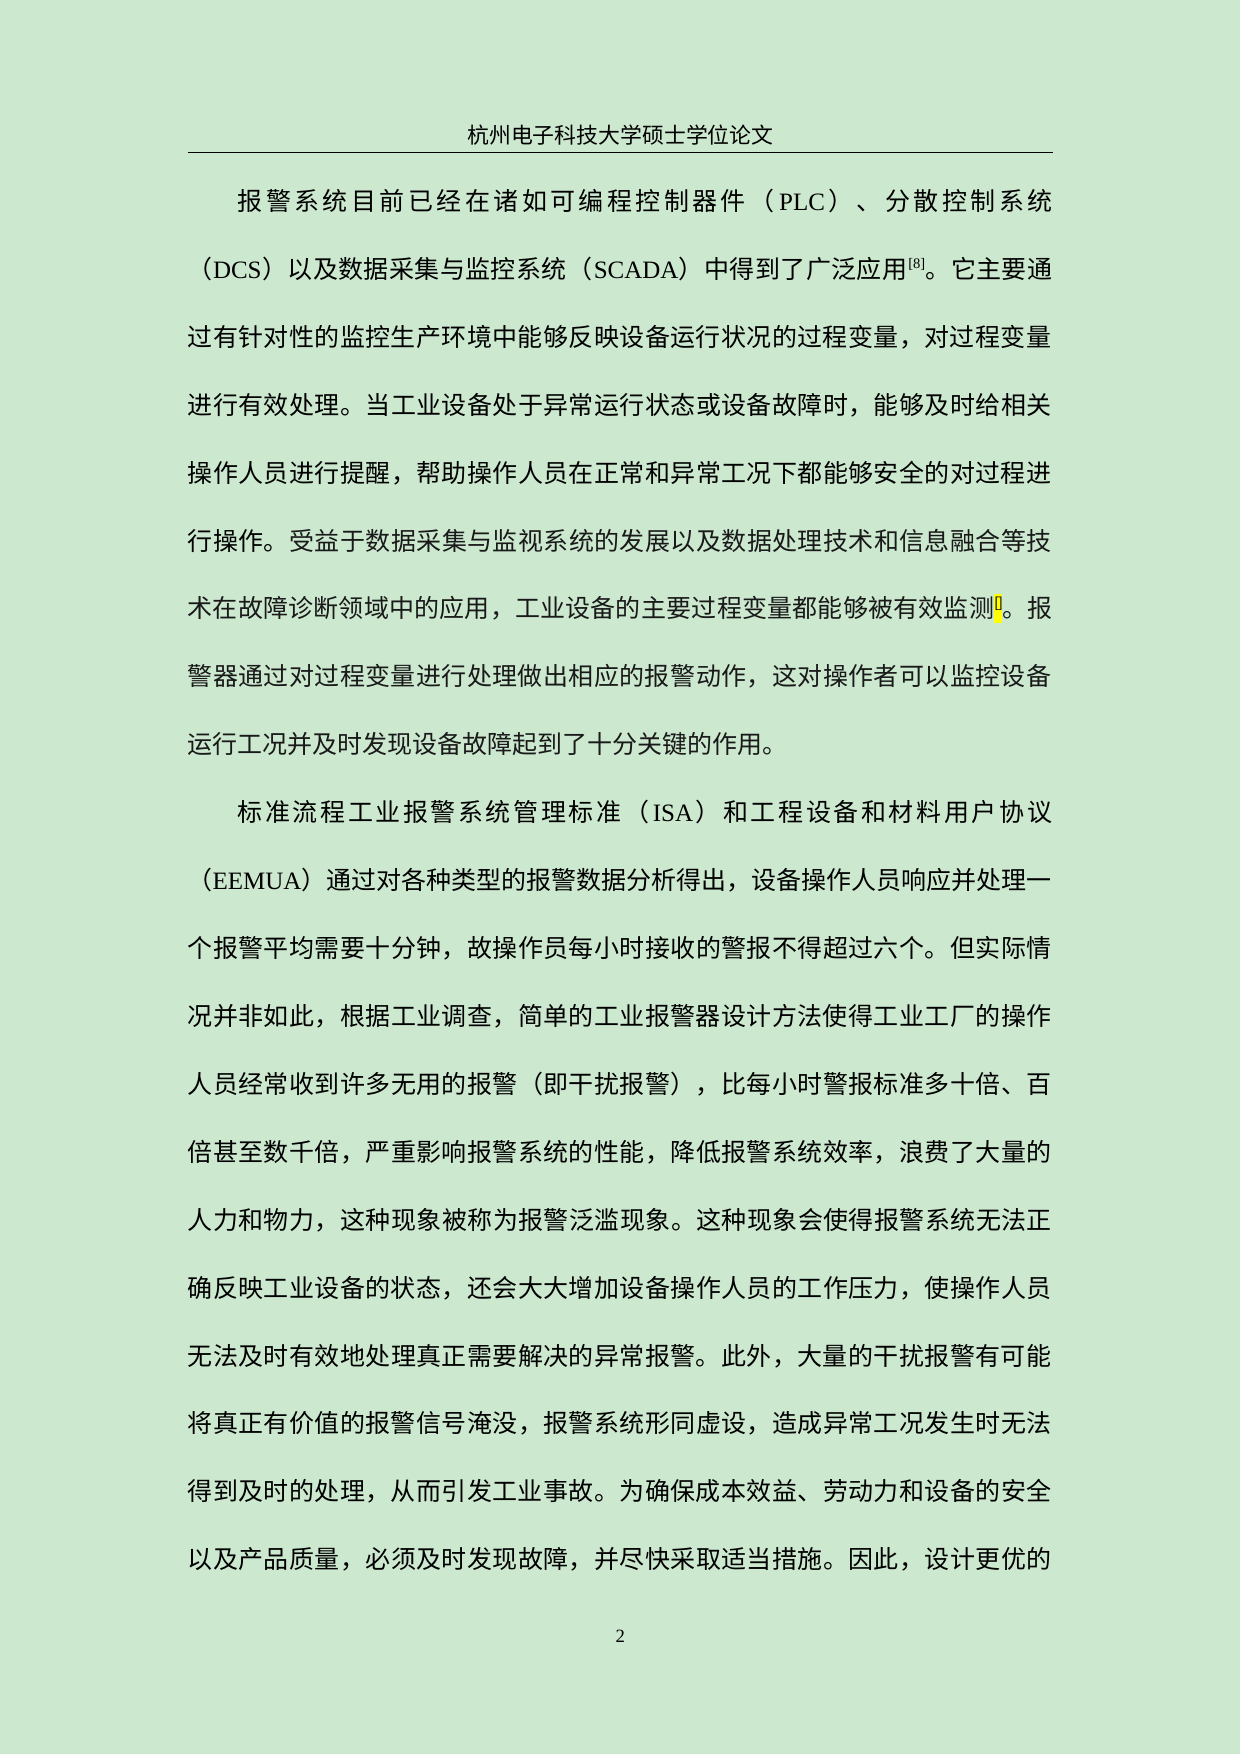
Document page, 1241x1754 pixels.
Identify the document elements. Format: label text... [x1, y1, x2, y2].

text 报警系统目前已经在诸如可编程控制器件（PLC）、分散控制系统（DCS）以及数据采集与监控系统（SCADA）中得到了广泛应用[8]。它主要通过有针对性的监控生产环境中能够反映设备运行状况的过程变量，对过程变量进行有效处理。当工业设备处于异常运行状态或设备故障时，能够及时给相关操作人员进行提醒，帮助操作人员在正常和异常工况下都能够安全的对过程进行操作。受益于数据采集与监视系统的发展以及数据处理技术和信息融合等技术在故障诊断领域中的应用，工业设备的主要过程变量都能够被有效监测[]。报警器通过对过程变量进行处理做出相应的报警动作，这对操作者可以监控设备运行工况并及时发现设备故障起到了十分关键的作用。 [187, 166, 1053, 777]
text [187, 777, 1053, 1592]
